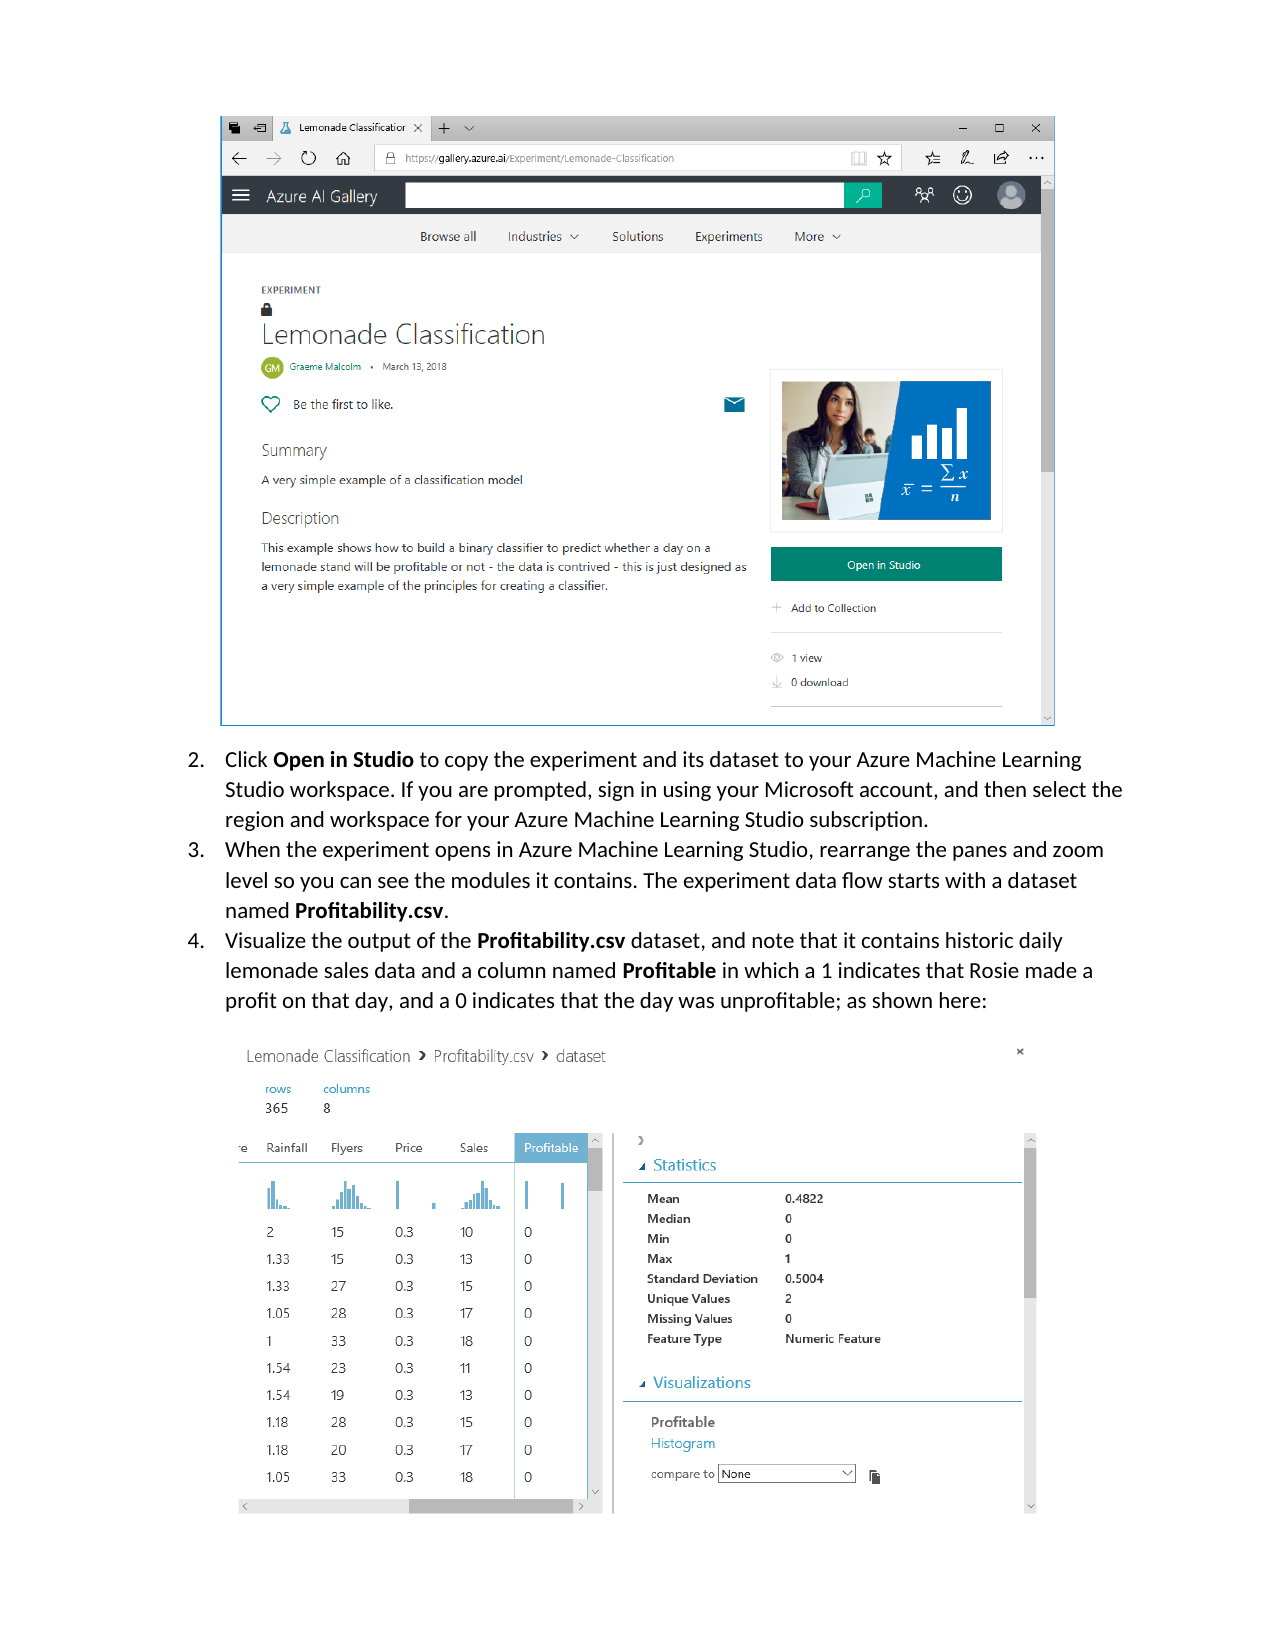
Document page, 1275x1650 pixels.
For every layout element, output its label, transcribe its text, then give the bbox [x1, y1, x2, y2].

list Visualize the output of the Profitability.csv dataset, and note that it contains historic daily lemonade sales data and a column named Profitable in which a 1 indicates that Rosie made a profit on that day, and a 0 indicates that the day was unprofitable; as shown here: [187, 926, 1125, 1014]
list Click Open in Studio to copy the experiment and its dataset to your Azure Machine Learning Studio workspace. If you are prompted, sign in using your Microsoft account, and then select the region and workspace for your Azure Machine Learning Studio subscription. [187, 745, 1125, 833]
picture [238, 1033, 1037, 1514]
picture [220, 116, 1055, 726]
list When the experiment opens in Azure Machine Learning Studio, rearrange the panes and zoom level so you can see the modules it contains. The experiment data flow starts with a dataset named Profitability.csv. [187, 836, 1125, 924]
